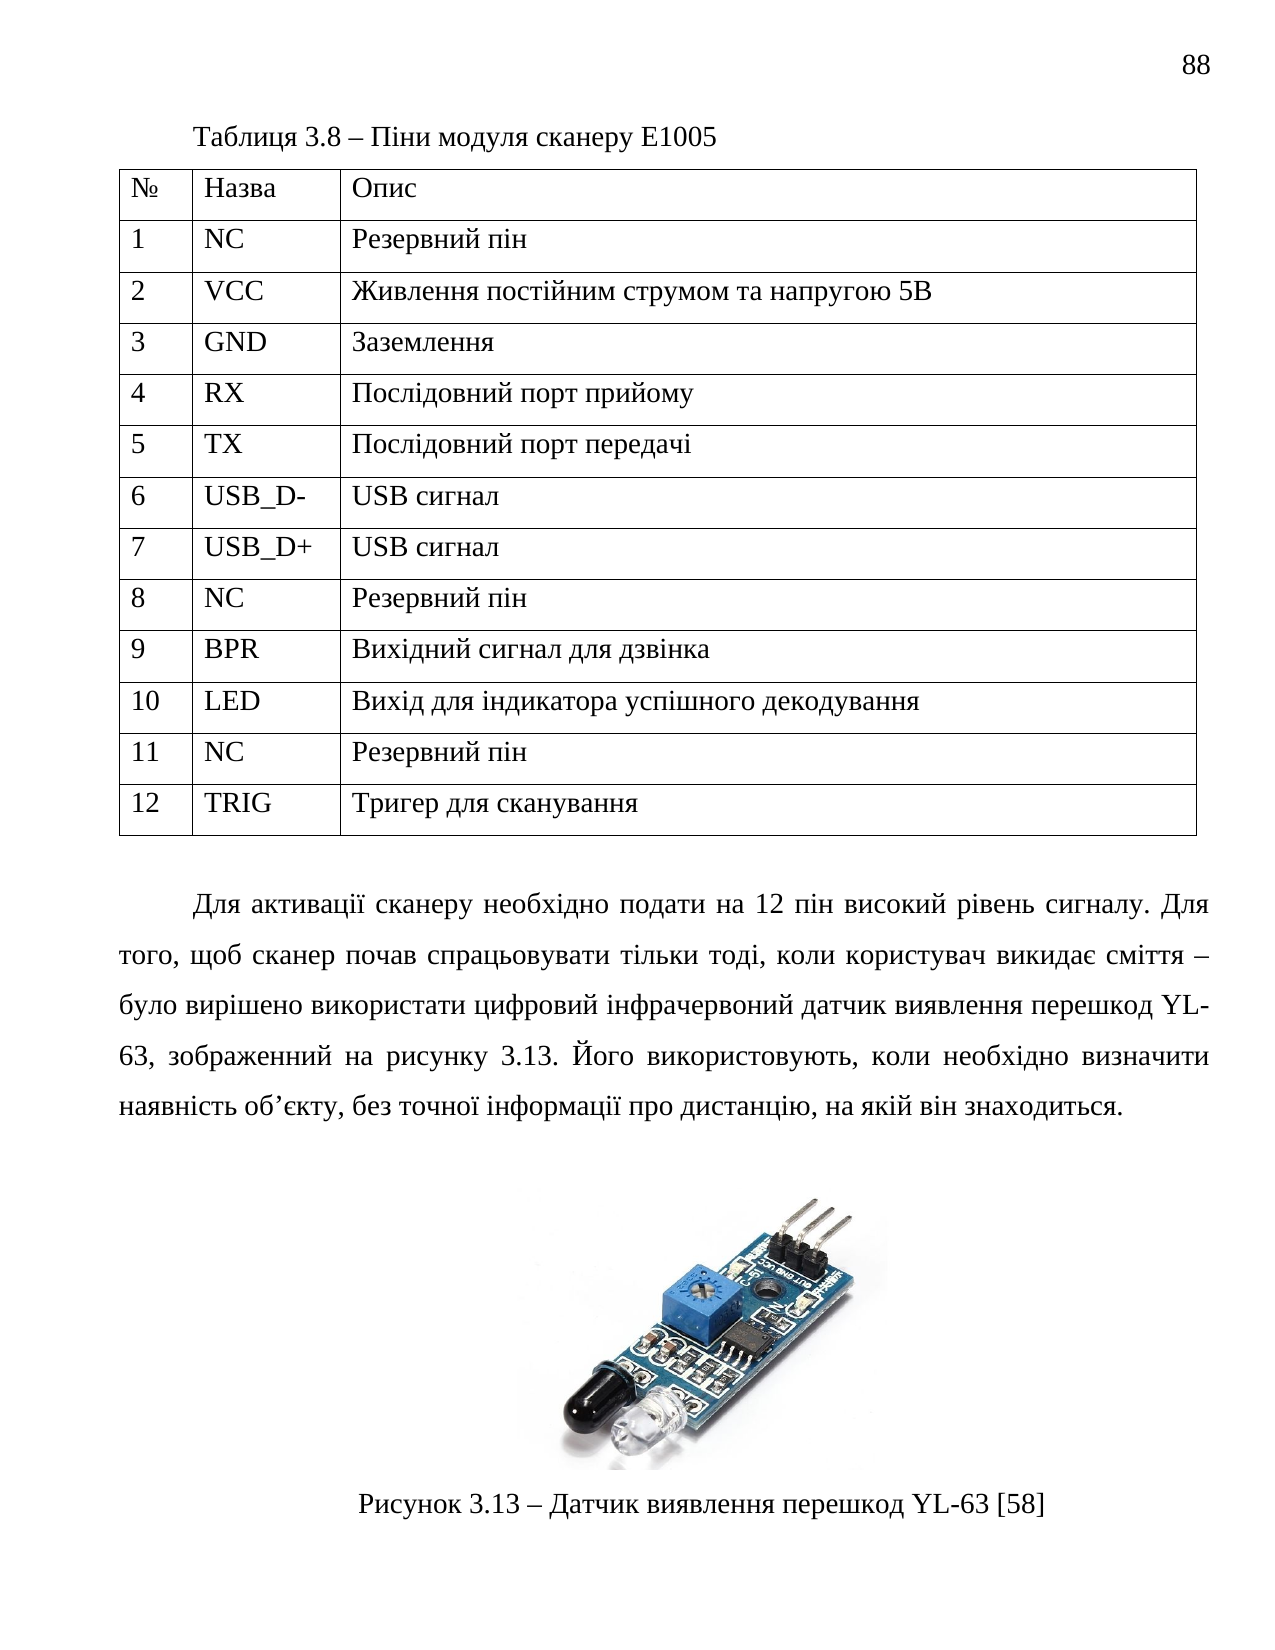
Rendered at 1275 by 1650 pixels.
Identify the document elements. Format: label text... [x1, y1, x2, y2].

table_cell TX [193, 426, 340, 477]
picture [455, 1188, 949, 1470]
table_cell 12 [120, 785, 192, 835]
text Таблиця 3.8 – Піни модуля сканеру E1005 [119, 119, 1211, 152]
table_cell 3 [120, 324, 192, 374]
table_cell NC [193, 734, 340, 784]
table_cell TRIG [193, 785, 340, 835]
table_cell Резервний пін [341, 221, 1196, 272]
table_header Назва [193, 170, 340, 220]
table_cell 7 [120, 529, 192, 579]
table_cell 6 [120, 478, 192, 528]
table_cell BPR [193, 631, 340, 682]
table_cell Живлення постійним струмом та напругою 5В [341, 273, 1196, 323]
table_cell GND [193, 324, 340, 374]
table_cell 10 [120, 683, 192, 733]
table_cell NC [193, 580, 340, 630]
table_cell 9 [120, 631, 192, 682]
table_cell Вихідний сигнал для дзвінка [341, 631, 1196, 682]
table_cell 8 [120, 580, 192, 630]
table_cell USB сигнал [341, 529, 1196, 579]
table_cell 11 [120, 734, 192, 784]
text Для активації сканеру необхідно подати на 12 пін високий рівень сигналу. Для того, щоб сканер почав спрацьовувати тільки тоді, коли користувач викидає сміття – було вирішено використати цифровий інфрачервоний датчик виявлення перешкод YL-63, зображенний на рисунку 3.13. Його використовують, коли необхідно визначити наявність об’єкту, без точної інформації про дистанцію, на якій він знаходиться. [119, 887, 1211, 1121]
table_cell VCC [193, 273, 340, 323]
table_cell USB сигнал [341, 478, 1196, 528]
table_cell USB_D- [193, 478, 340, 528]
table_cell 4 [120, 375, 192, 425]
table_cell Резервний пін [341, 580, 1196, 630]
table_cell Послідовний порт передачі [341, 426, 1196, 477]
table_cell Резервний пін [341, 734, 1196, 784]
table_header № [120, 170, 192, 220]
table_cell 2 [120, 273, 192, 323]
table_cell Тригер для сканування [341, 785, 1196, 835]
table_cell USB_D+ [193, 529, 340, 579]
table_cell LED [193, 683, 340, 733]
table_cell Заземлення [341, 324, 1196, 374]
table_cell 5 [120, 426, 192, 477]
table_cell Вихід для індикатора успішного декодування [341, 683, 1196, 733]
text Рисунок 3.13 – Датчик виявлення перешкод YL-63 [58] [119, 1487, 1211, 1520]
table_cell 1 [120, 221, 192, 272]
table_cell Послідовний порт прийому [341, 375, 1196, 425]
table_header Опис [341, 170, 1196, 220]
table_cell NC [193, 221, 340, 272]
table_cell RX [193, 375, 340, 425]
